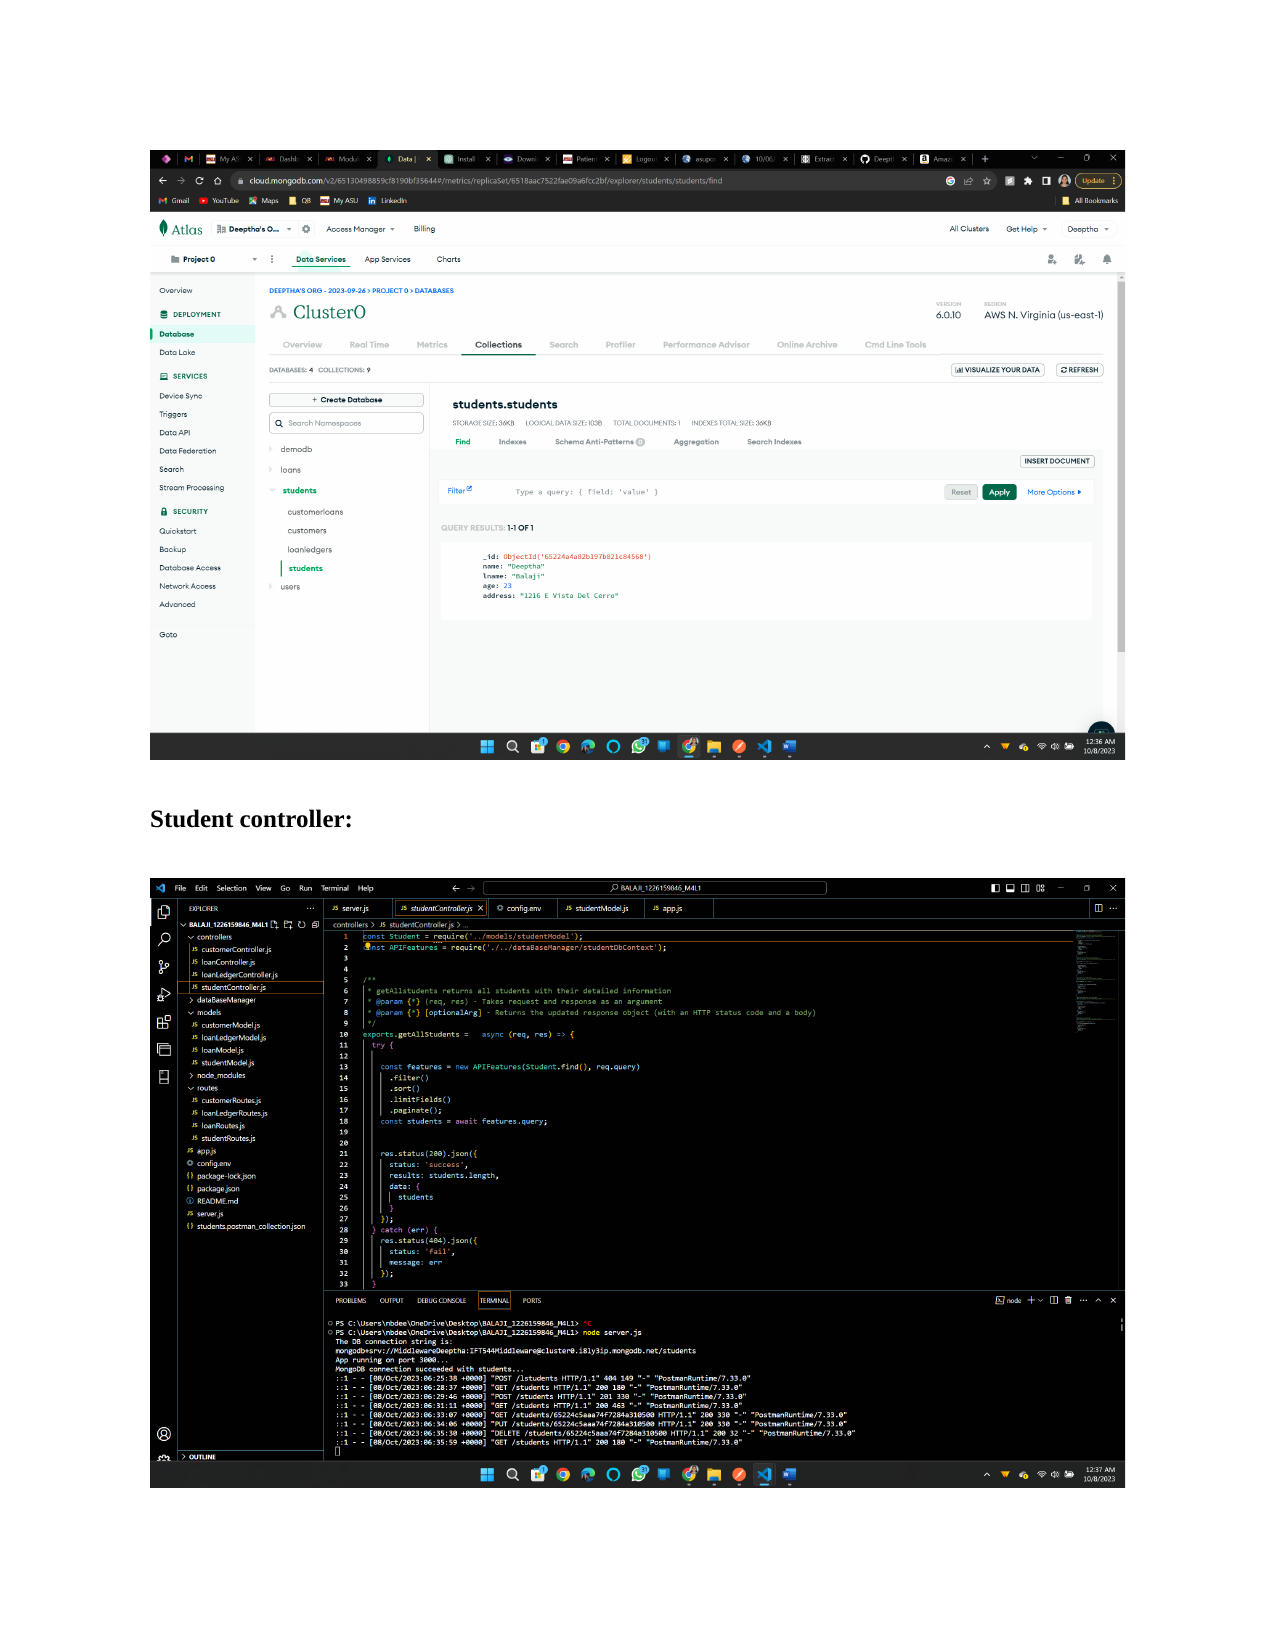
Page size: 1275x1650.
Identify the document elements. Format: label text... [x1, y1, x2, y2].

text Student controller: [150, 804, 1125, 833]
picture [150, 150, 1125, 760]
picture [150, 878, 1125, 1488]
